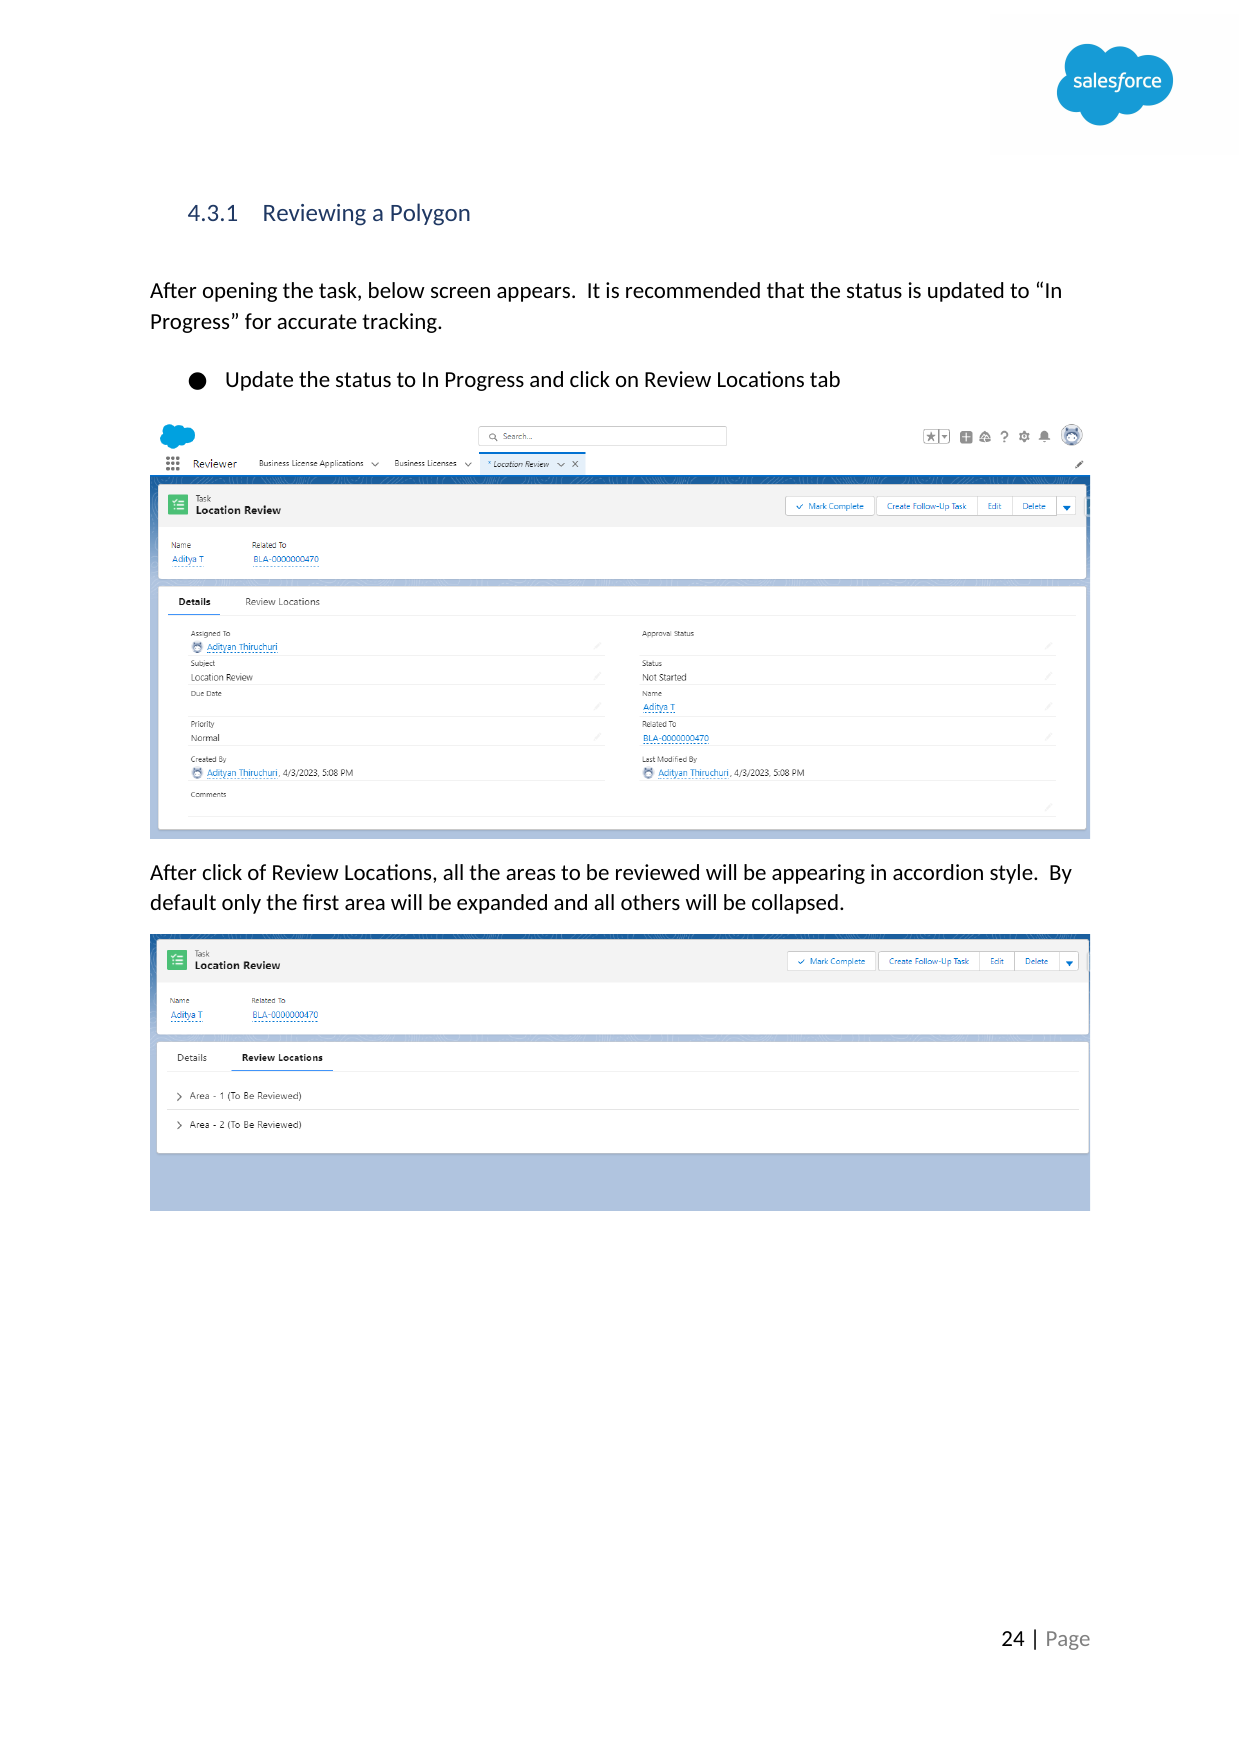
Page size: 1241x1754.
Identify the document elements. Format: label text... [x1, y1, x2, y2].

subtitle Reviewing a Polygon [187, 197, 1090, 227]
list Update the status to In Progress and click on Review Locations tab [187, 354, 1090, 401]
picture [990, 14, 1240, 155]
text After click of Review Locations, all the areas to be reviewed will be appearing in accordion style. By default only the first area will be expanded and all others will be collapsed. [150, 858, 1090, 916]
text After opening the task, below screen appears. It is recommended that the status is updated to “In Progress” for accurate tracking. [150, 277, 1090, 335]
picture [150, 421, 1091, 839]
picture [150, 934, 1091, 1211]
